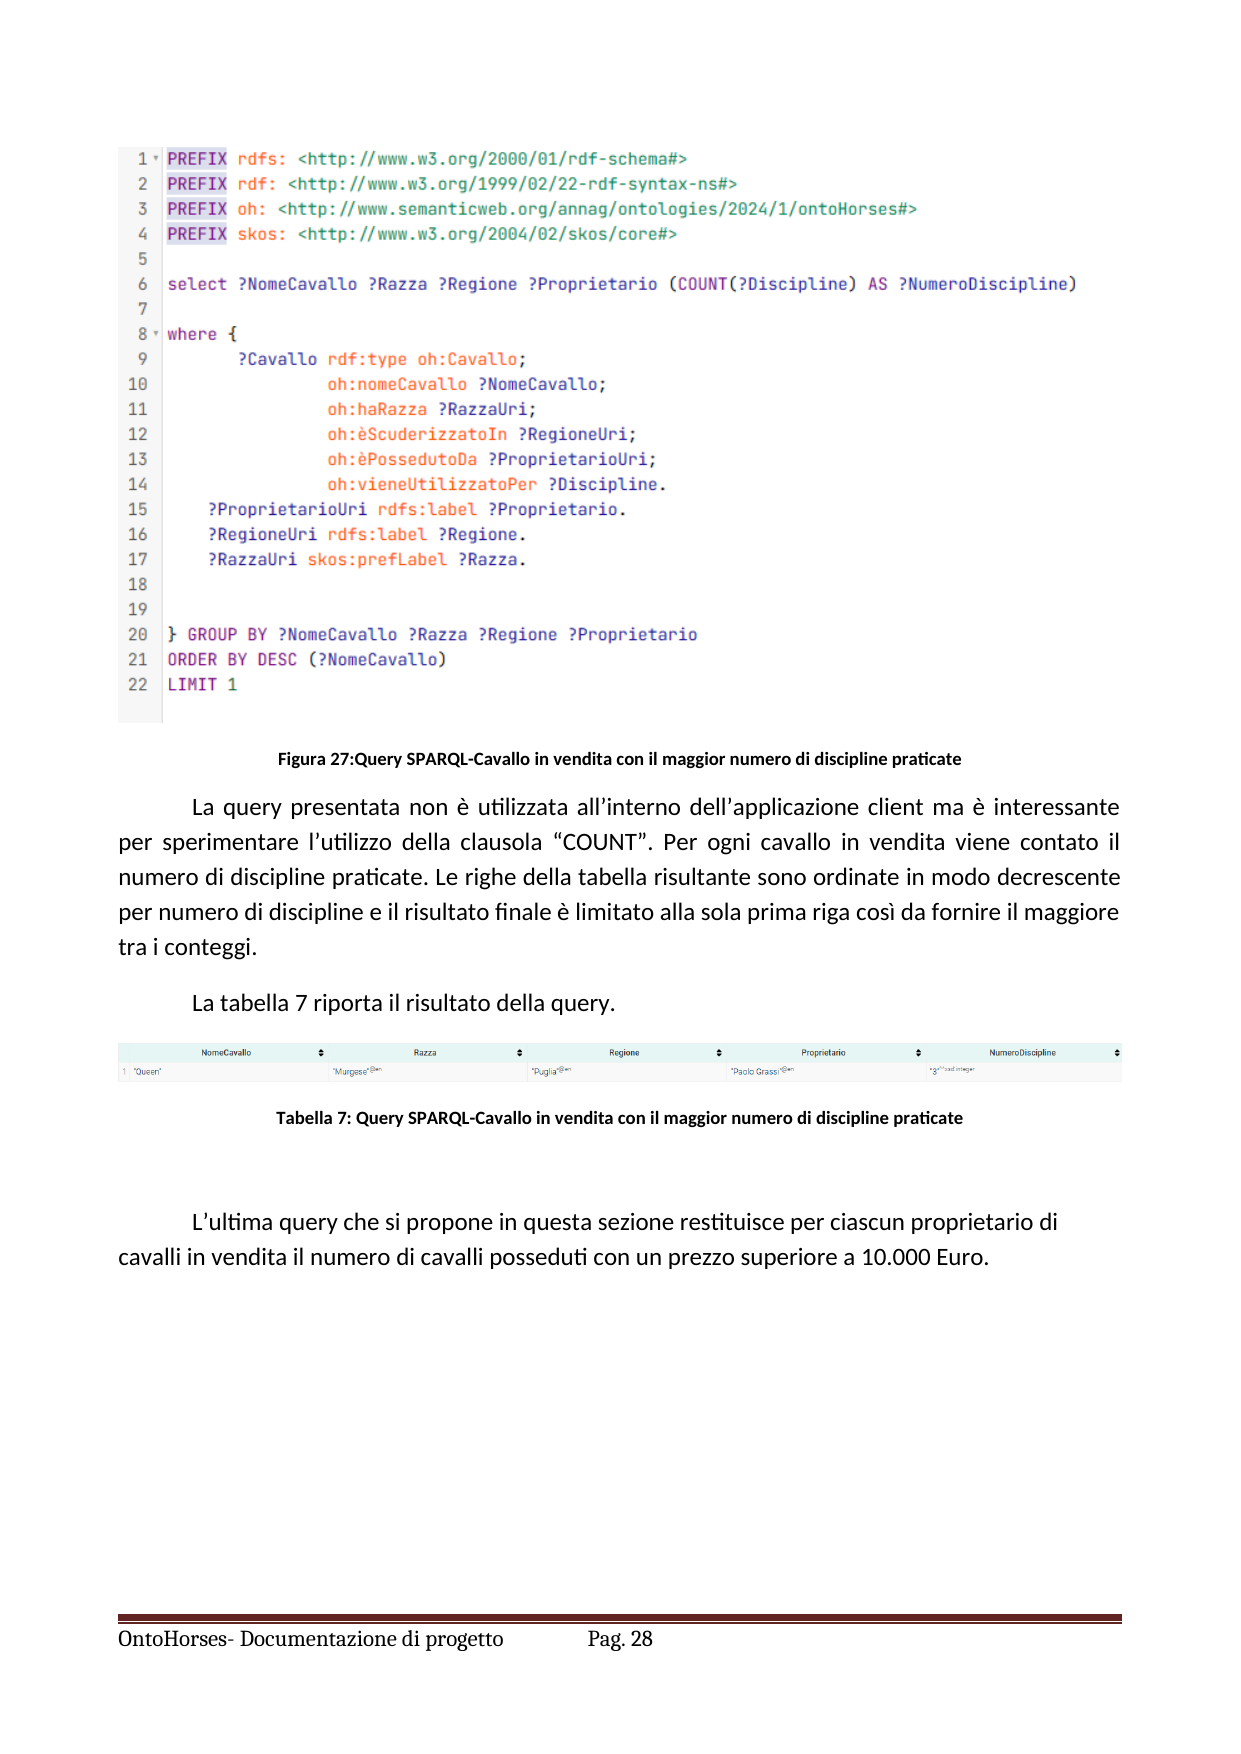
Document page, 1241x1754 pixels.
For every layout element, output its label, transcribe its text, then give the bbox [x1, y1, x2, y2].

text Tabella 7: Query SPARQL-Cavallo in vendita con il maggior numero di discipline praticate [118, 1106, 1122, 1129]
text Figura 27:Query SPARQL-Cavallo in vendita con il maggior numero di discipline praticate [118, 748, 1122, 771]
picture [118, 1043, 1123, 1082]
text La query presentata non è utilizzata all’interno dell’applicazione client ma è interessante per sperimentare l’utilizzo della clausola “COUNT”. Per ogni cavallo in vendita viene contato il numero di discipline praticate. Le righe della tabella risultante sono ordinate in modo decrescente per numero di discipline e il risultato finale è limitato alla sola prima riga così da fornire il maggiore tra i conteggi. [118, 791, 1122, 962]
text L’ultima query che si propone in questa sezione restituisce per ciascun proprietario di cavalli in vendita il numero di cavalli posseduti con un prezzo superiore a 10.000 Euro. [118, 1206, 1122, 1271]
picture [118, 147, 1110, 723]
text La tabella 7 riporta il risultato della query. [118, 987, 1122, 1018]
